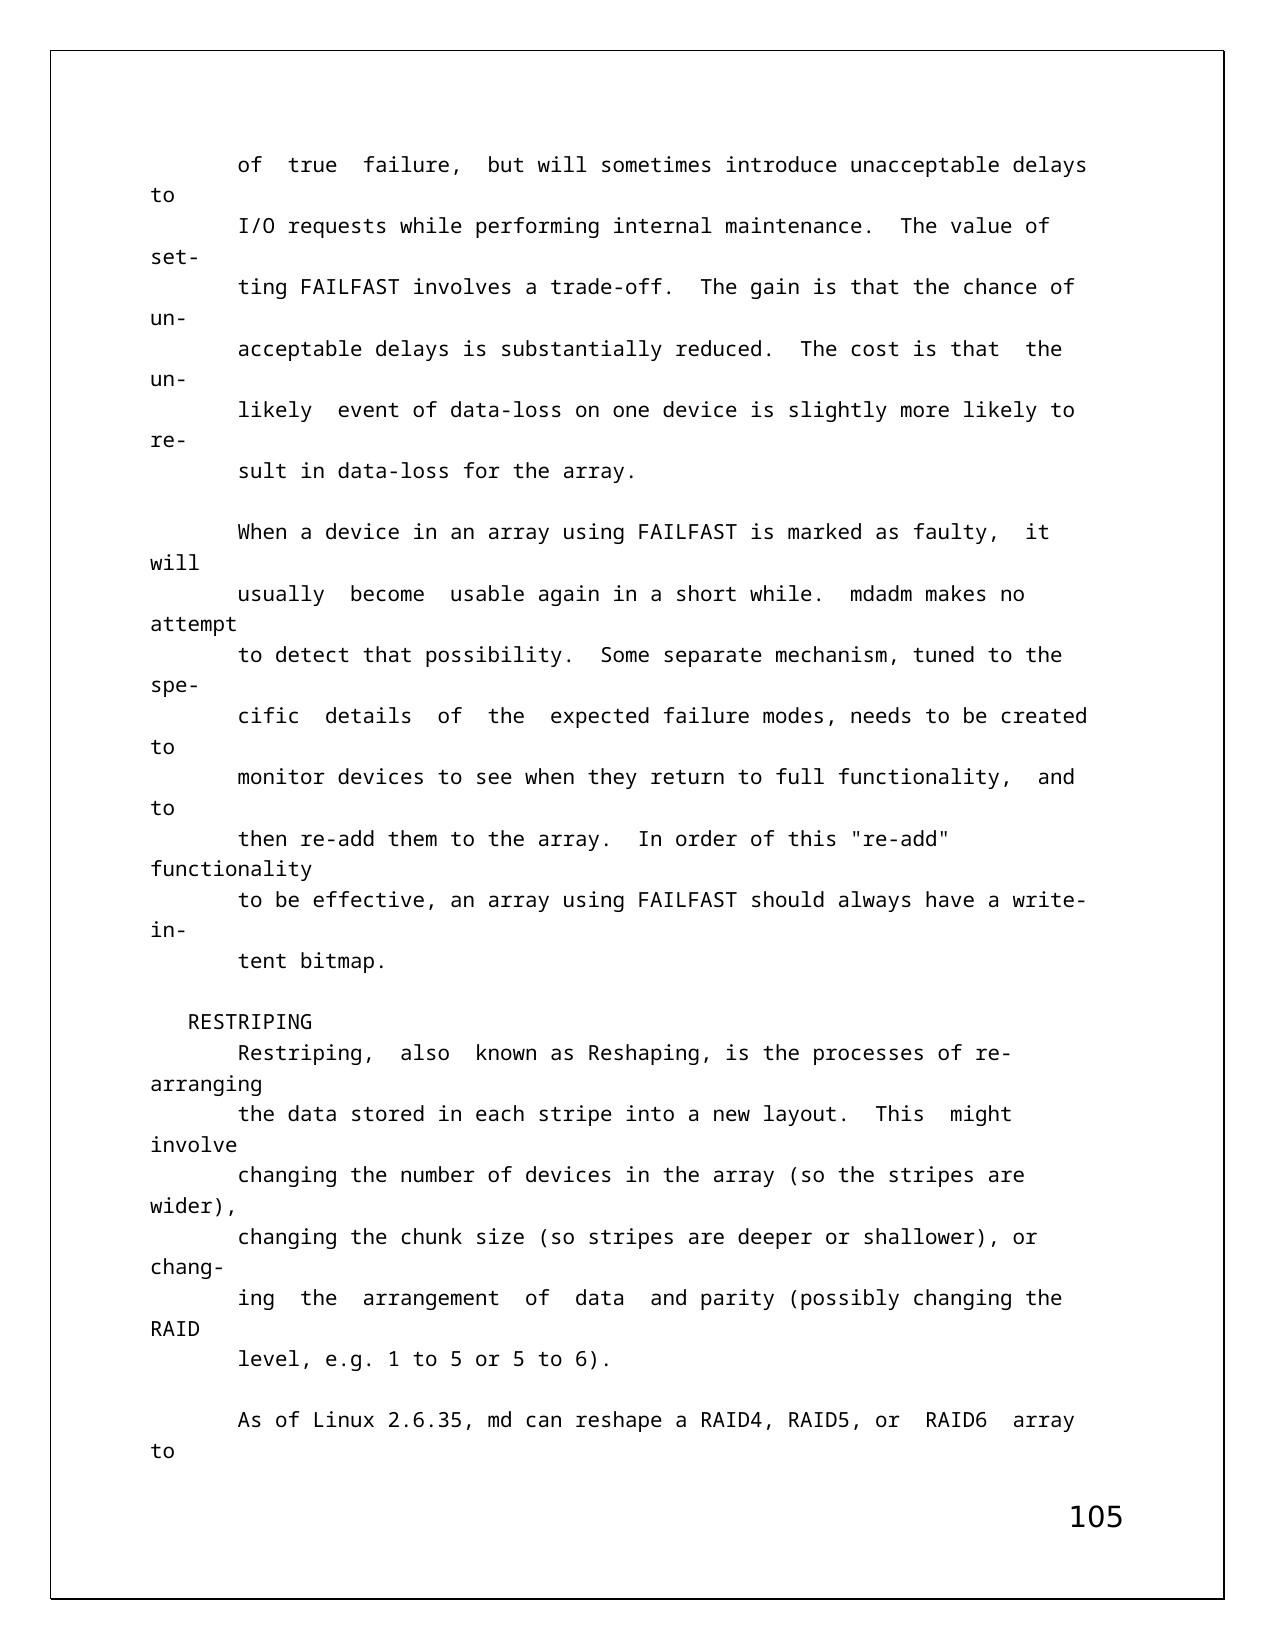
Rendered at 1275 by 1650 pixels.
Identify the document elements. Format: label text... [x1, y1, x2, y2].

text When a device in an array using FAILFAST is marked as faulty, it will [150, 517, 1124, 577]
text ting FAILFAST involves a trade-off. The gain is that the chance of un‐ [150, 272, 1124, 332]
text the data stored in each stripe into a new layout. This might involve [150, 1099, 1124, 1158]
text As of Linux 2.6.35, md can reshape a RAID4, RAID5, or RAID6 array to [150, 1406, 1124, 1465]
text I/O requests while performing internal maintenance. The value of set‐ [150, 211, 1124, 270]
text changing the chunk size (so stripes are deeper or shallower), or chang‐ [150, 1222, 1124, 1281]
text RESTRIPING [150, 1007, 1124, 1036]
text sult in data-loss for the array. [150, 456, 1124, 485]
text to detect that possibility. Some separate mechanism, tuned to the spe‐ [150, 640, 1124, 699]
text tent bitmap. [150, 946, 1124, 975]
text of true failure, but will sometimes introduce unacceptable delays to [150, 150, 1124, 209]
text then re-add them to the array. In order of this "re-add" functionality [150, 824, 1124, 883]
text cific details of the expected failure modes, needs to be created to [150, 701, 1124, 760]
text to be effective, an array using FAILFAST should always have a write-in‐ [150, 885, 1124, 944]
text ing the arrangement of data and parity (possibly changing the RAID [150, 1283, 1124, 1342]
text acceptable delays is substantially reduced. The cost is that the un‐ [150, 334, 1124, 393]
text likely event of data-loss on one device is slightly more likely to re‐ [150, 395, 1124, 454]
text usually become usable again in a short while. mdadm makes no attempt [150, 579, 1124, 638]
text Restriping, also known as Reshaping, is the processes of re-arranging [150, 1038, 1124, 1097]
text level, e.g. 1 to 5 or 5 to 6). [150, 1344, 1124, 1373]
text monitor devices to see when they return to full functionality, and to [150, 762, 1124, 822]
text changing the number of devices in the array (so the stripes are wider), [150, 1161, 1124, 1220]
